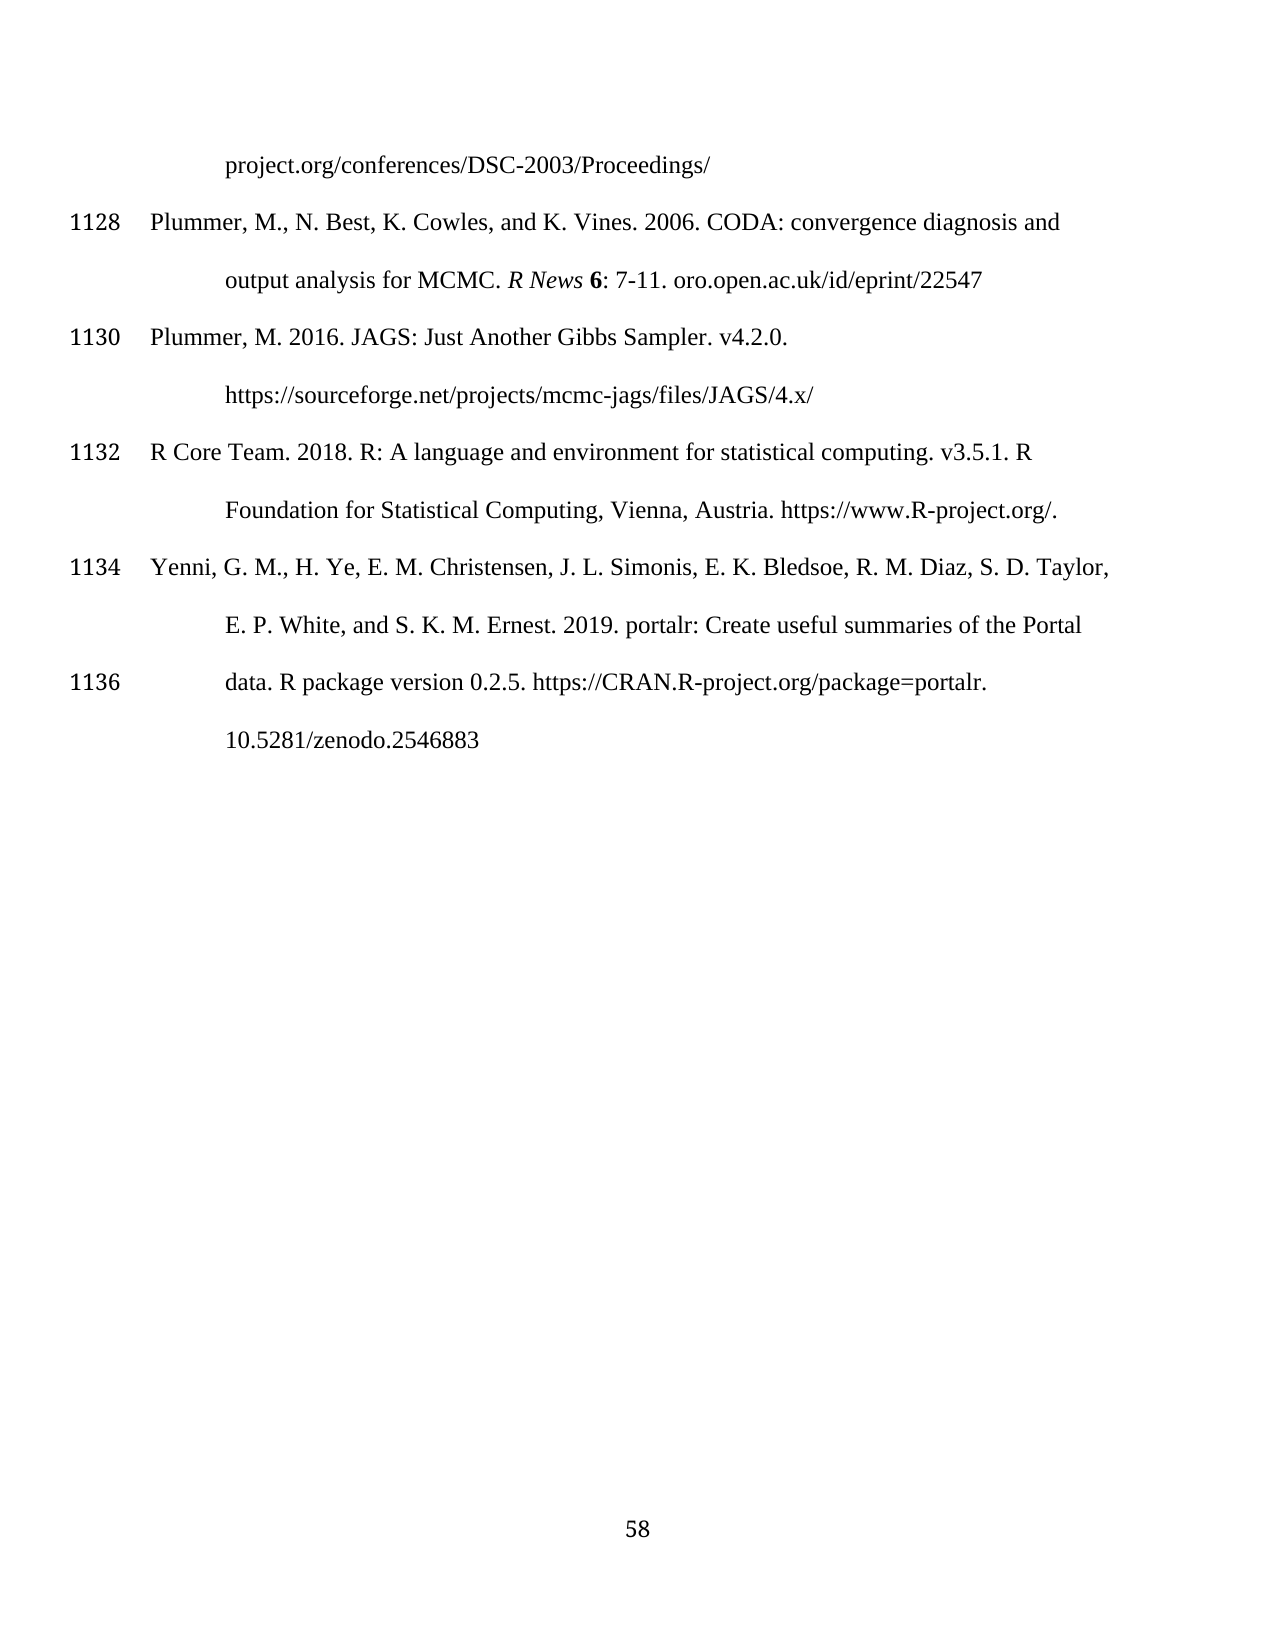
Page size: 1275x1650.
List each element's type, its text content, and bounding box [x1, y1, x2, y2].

text R Core Team. 2018. R: A language and environment for statistical computing. v3.5.1. R Foundation for Statistical Computing, Vienna, Austria. https://www.R-project.org/. [150, 437, 1125, 524]
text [150, 150, 1125, 179]
text Plummer, M. 2016. JAGS: Just Another Gibbs Sampler. v4.2.0. https://sourceforge.net/projects/mcmc-jags/files/JAGS/4.x/ [150, 322, 1125, 409]
text Yenni, G. M., H. Ye, E. M. Christensen, J. L. Simonis, E. K. Bledsoe, R. M. Diaz, S. D. Taylor, E. P. White, and S. K. M. Ernest. 2019. portalr: Create useful summaries of the Portal data. R package version 0.2.5. https://CRAN.R-project.org/package=portalr. 10.5281/zenodo.2546883 [150, 552, 1125, 754]
text Plummer, M., N. Best, K. Cowles, and K. Vines. 2006. CODA: convergence diagnosis and output analysis for MCMC. R News 6: 7-11. oro.open.ac.uk/id/eprint/22547 [150, 207, 1125, 294]
